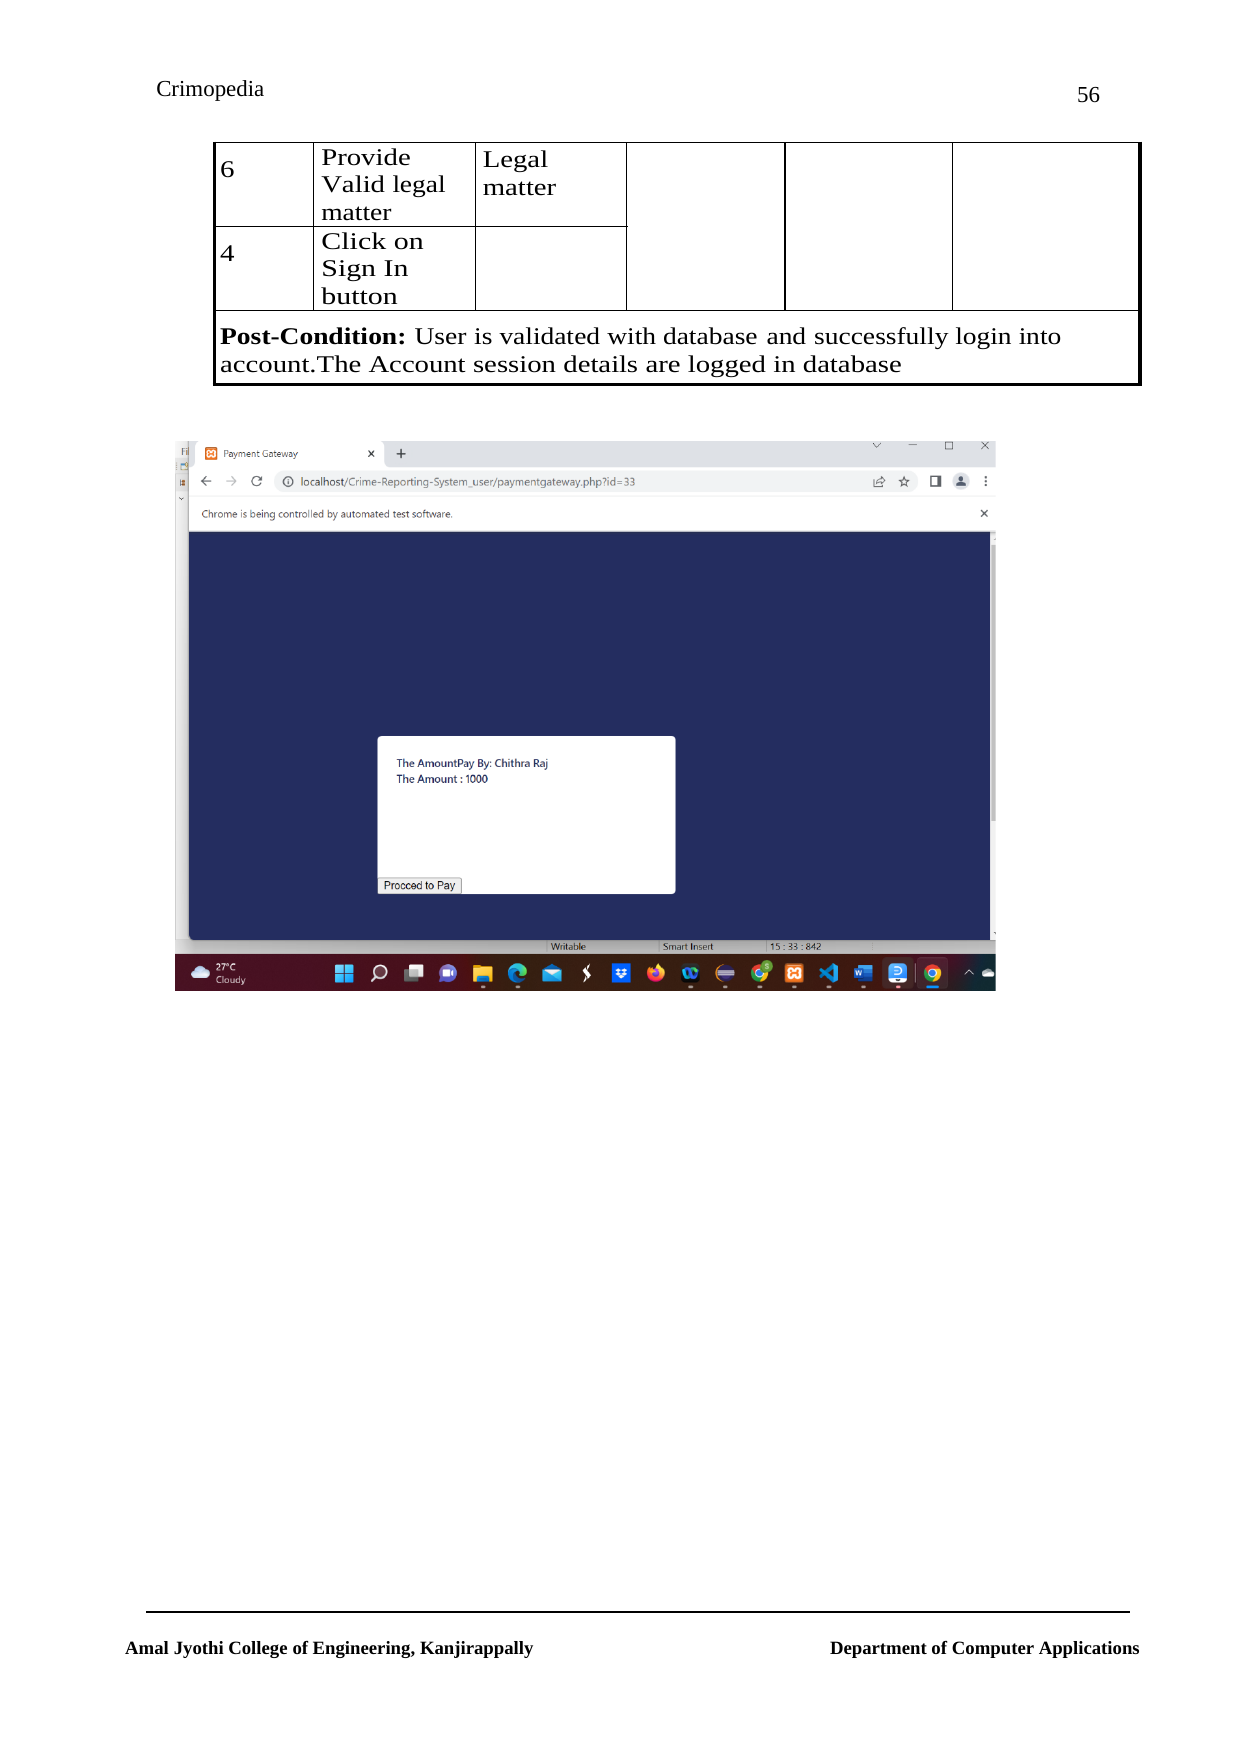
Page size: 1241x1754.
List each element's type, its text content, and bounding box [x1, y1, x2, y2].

table_cell 6 [216, 143, 313, 226]
table_cell 4 [216, 227, 313, 310]
table_cell Click on Sign In button [314, 227, 475, 310]
table_cell Provide Valid legal matter [314, 143, 475, 226]
table_cell Post-Condition: User is validated with database and successfully login into account.The Account session details are logged in database [216, 311, 1138, 383]
table_cell Legal matter [476, 143, 626, 226]
picture [175, 441, 996, 991]
table_cell [476, 227, 626, 310]
